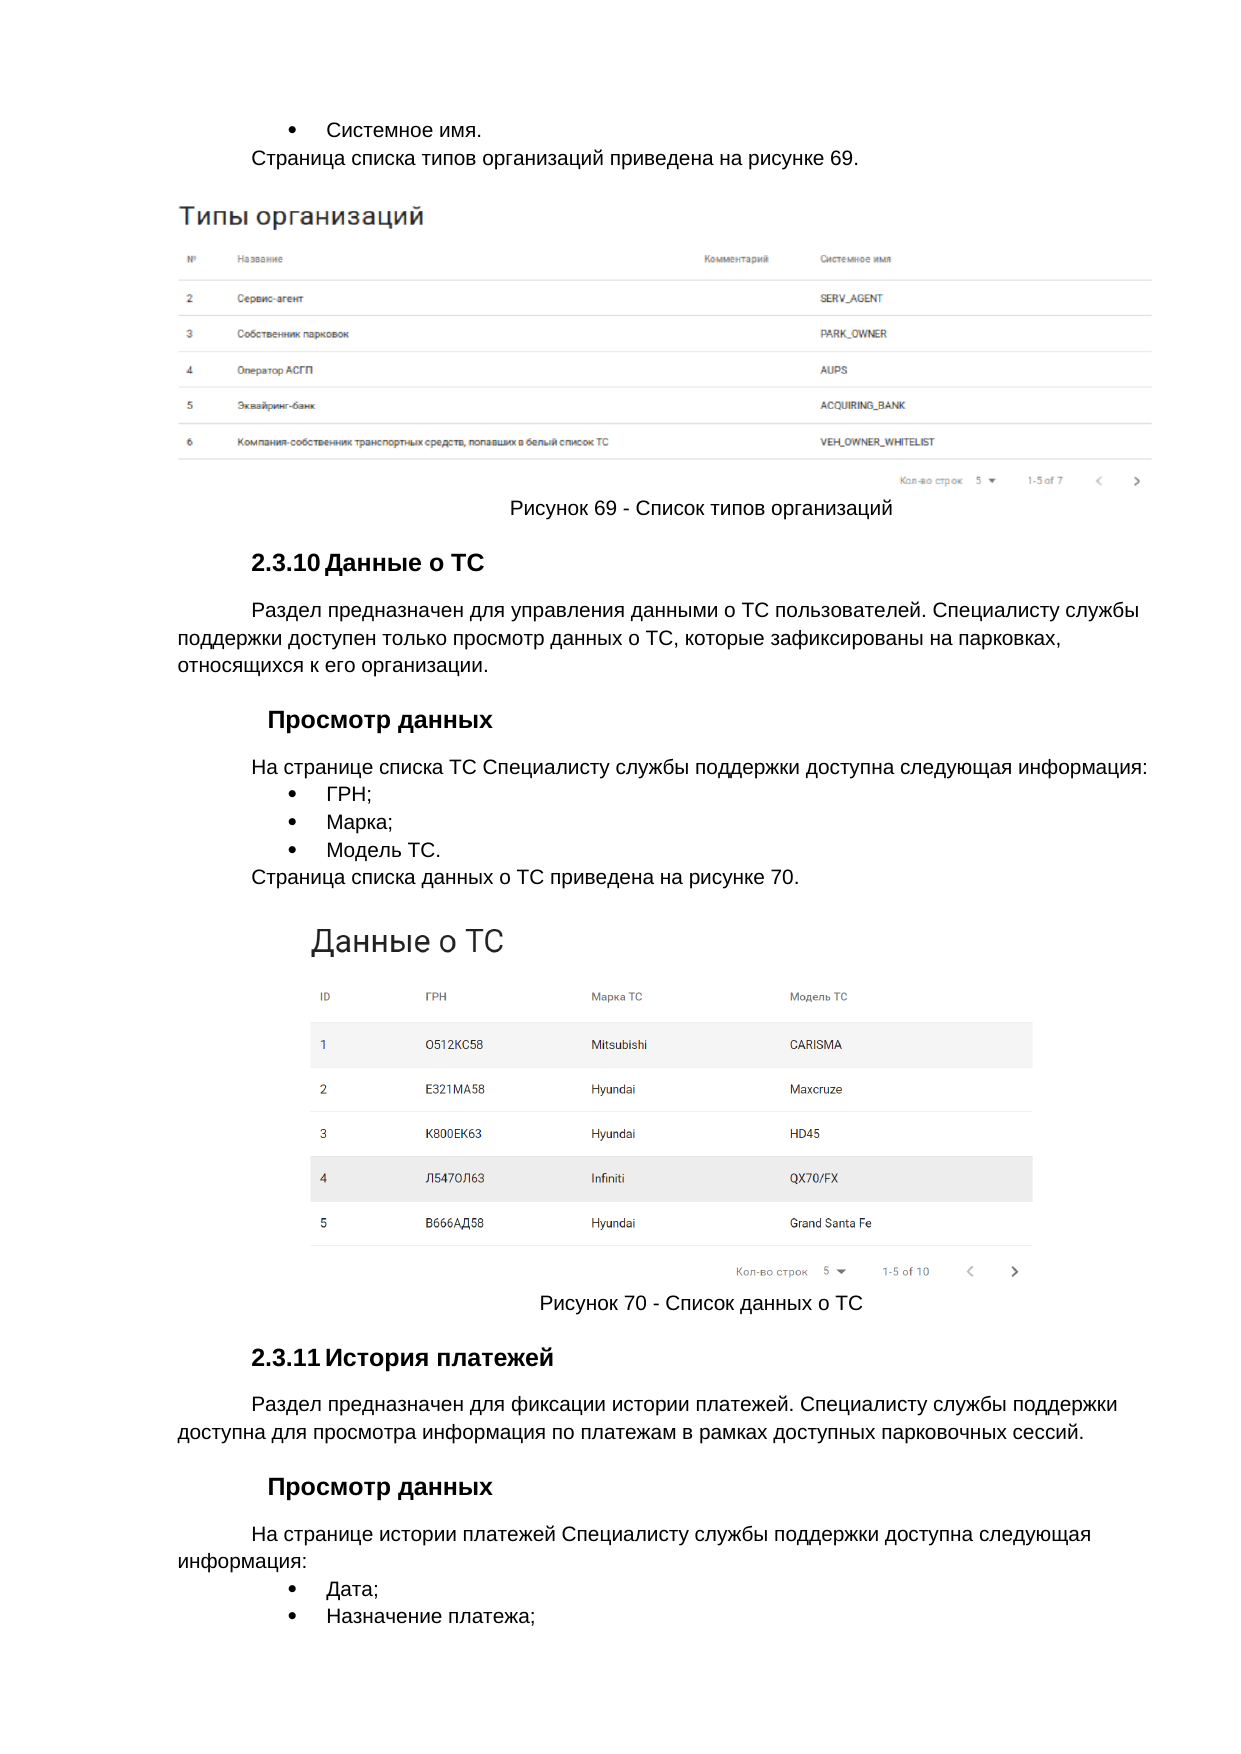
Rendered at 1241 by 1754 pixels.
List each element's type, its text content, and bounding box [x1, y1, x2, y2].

list Рисунок 69 - Список типов организаций [177, 496, 1152, 520]
list Страница списка типов организаций приведена на рисунке 69. [177, 146, 1152, 170]
subtitle Просмотр данных [267, 705, 1152, 734]
picture [296, 917, 1033, 1287]
picture [177, 198, 1152, 492]
subtitle История платежей [251, 1343, 1152, 1372]
list Модель ТС. [288, 837, 1152, 861]
list Марка; [288, 810, 1152, 834]
list Раздел предназначен для управления данными о ТС пользователей. Специалисту службы поддержки доступен только просмотр данных о ТС, которые зафиксированы на парковках, относящихся к его организации. [177, 598, 1152, 677]
list ГРН; [288, 782, 1152, 806]
list На странице истории платежей Специалисту службы поддержки доступна следующая информация: [177, 1522, 1152, 1573]
subtitle Данные о ТС [251, 548, 1152, 577]
list Системное имя. [288, 118, 1152, 142]
list Рисунок 70 - Список данных о ТС [177, 1290, 1152, 1314]
list Страница списка данных о ТС приведена на рисунке 70. [177, 865, 1152, 889]
subtitle Просмотр данных [267, 1472, 1152, 1501]
list Назначение платежа; [288, 1604, 1152, 1628]
list Дата; [288, 1577, 1152, 1601]
list Раздел предназначен для фиксации истории платежей. Специалисту службы поддержки доступна для просмотра информация по платежам в рамках доступных парковочных сессий. [177, 1392, 1152, 1444]
list На странице списка ТС Специалисту службы поддержки доступна следующая информация: [177, 755, 1152, 779]
